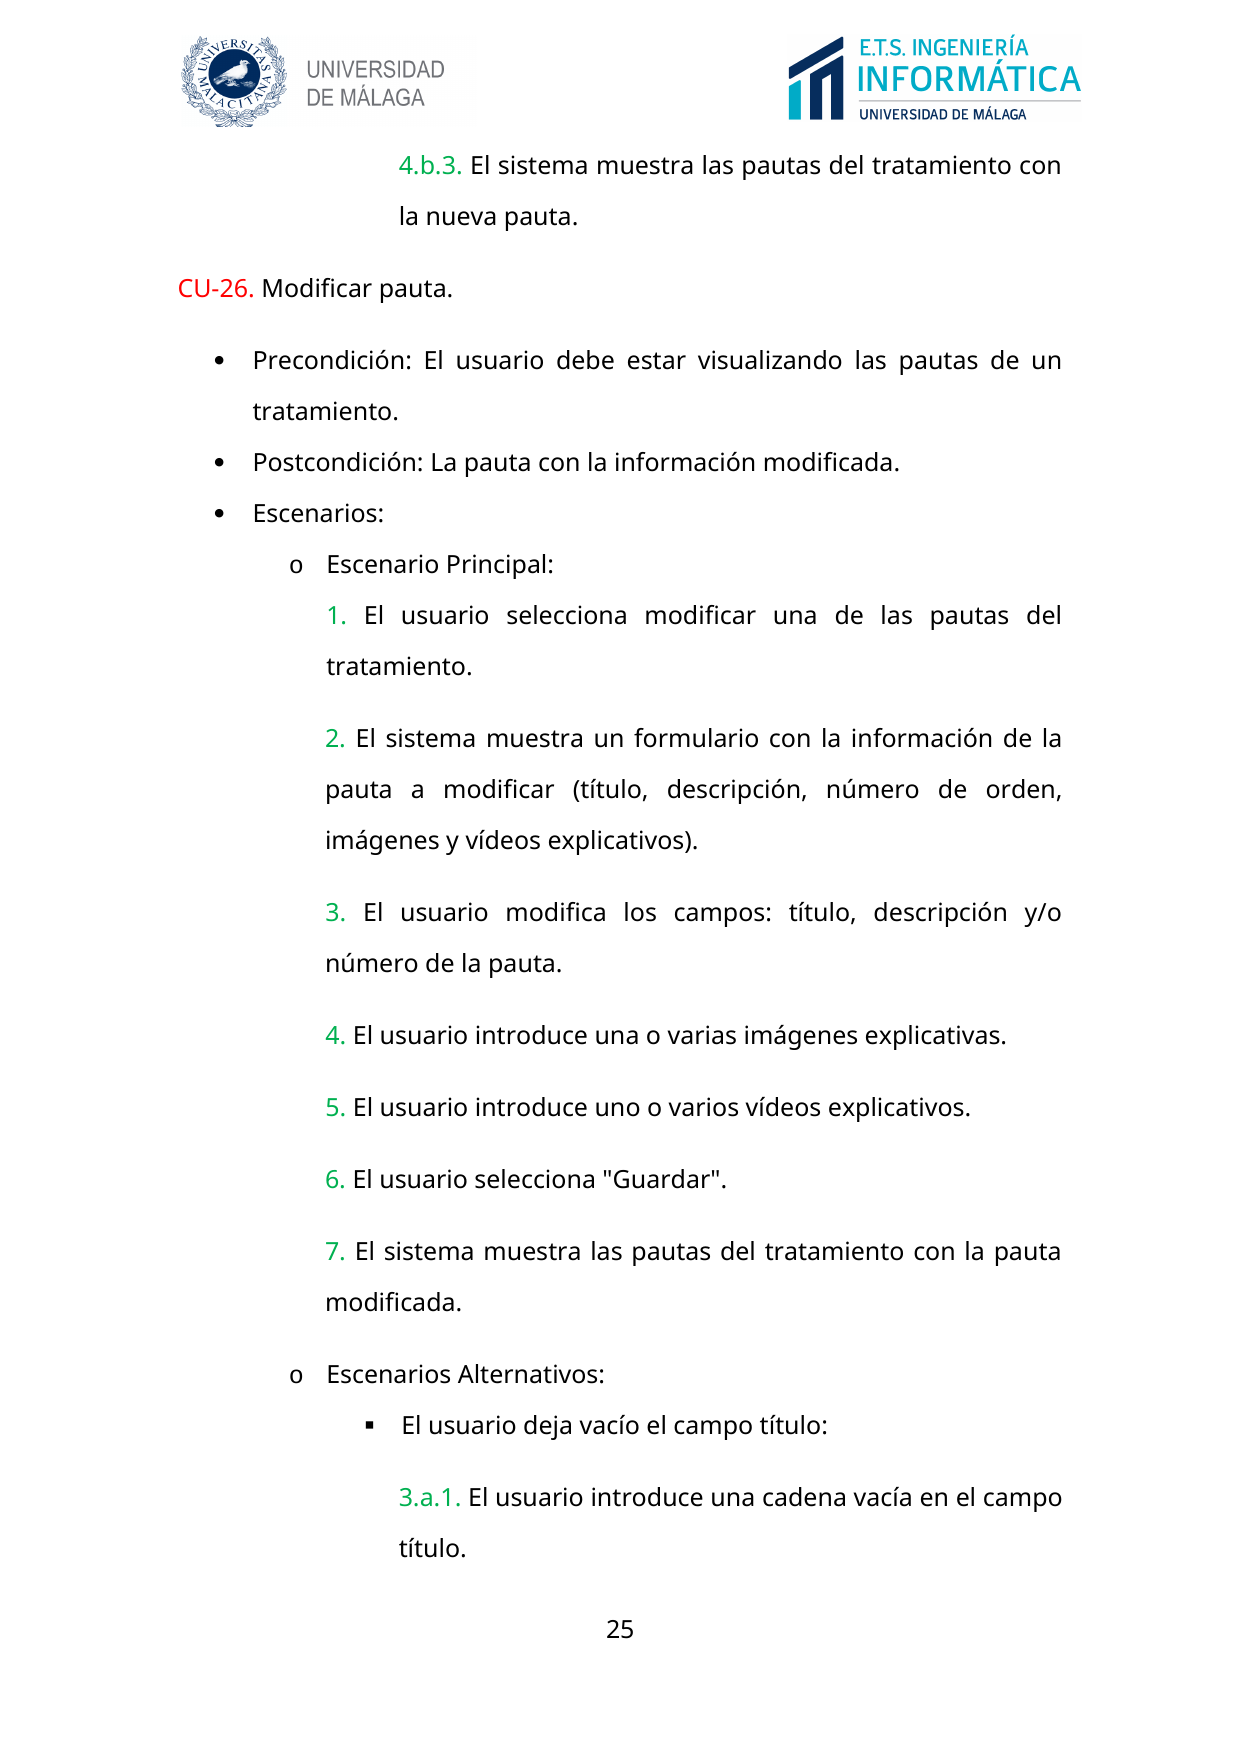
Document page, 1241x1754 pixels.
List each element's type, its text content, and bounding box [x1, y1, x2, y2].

list Escenarios: [215, 496, 1063, 529]
list 1. El usuario selecciona modificar una de las pautas del tratamiento. [326, 598, 1063, 683]
list Precondición: El usuario debe estar visualizando las pautas de un tratamiento. [215, 342, 1063, 427]
text 4. El usuario introduce una o varias imágenes explicativas. [325, 1018, 1063, 1052]
text 7. El sistema muestra las pautas del tratamiento con la pauta modificada. [325, 1233, 1063, 1318]
text 3.a.1. El usuario introduce una cadena vacía en el campo título. [398, 1479, 1063, 1564]
list Escenarios Alternativos: [288, 1356, 1063, 1391]
list El usuario deja vacío el campo título: [363, 1408, 1063, 1442]
list Postcondición: La pauta con la información modificada. [215, 444, 1063, 478]
picture [786, 34, 1083, 122]
text CU-26. Modificar pauta. [177, 271, 1063, 304]
text 6. El usuario selecciona "Guardar". [325, 1161, 1063, 1196]
text 4.b.3. El sistema muestra las pautas del tratamiento con la nueva pauta. [398, 148, 1063, 233]
text 3. El usuario modifica los campos: título, descripción y/o número de la pauta. [325, 895, 1063, 980]
text 5. El usuario introduce uno o varios vídeos explicativos. [325, 1089, 1063, 1124]
picture [180, 35, 477, 127]
list Escenario Principal: [288, 547, 1063, 581]
text 2. El sistema muestra un formulario con la información de la pauta a modificar (título, descripción, número de orden, imágenes y vídeos explicativos). [325, 721, 1063, 857]
